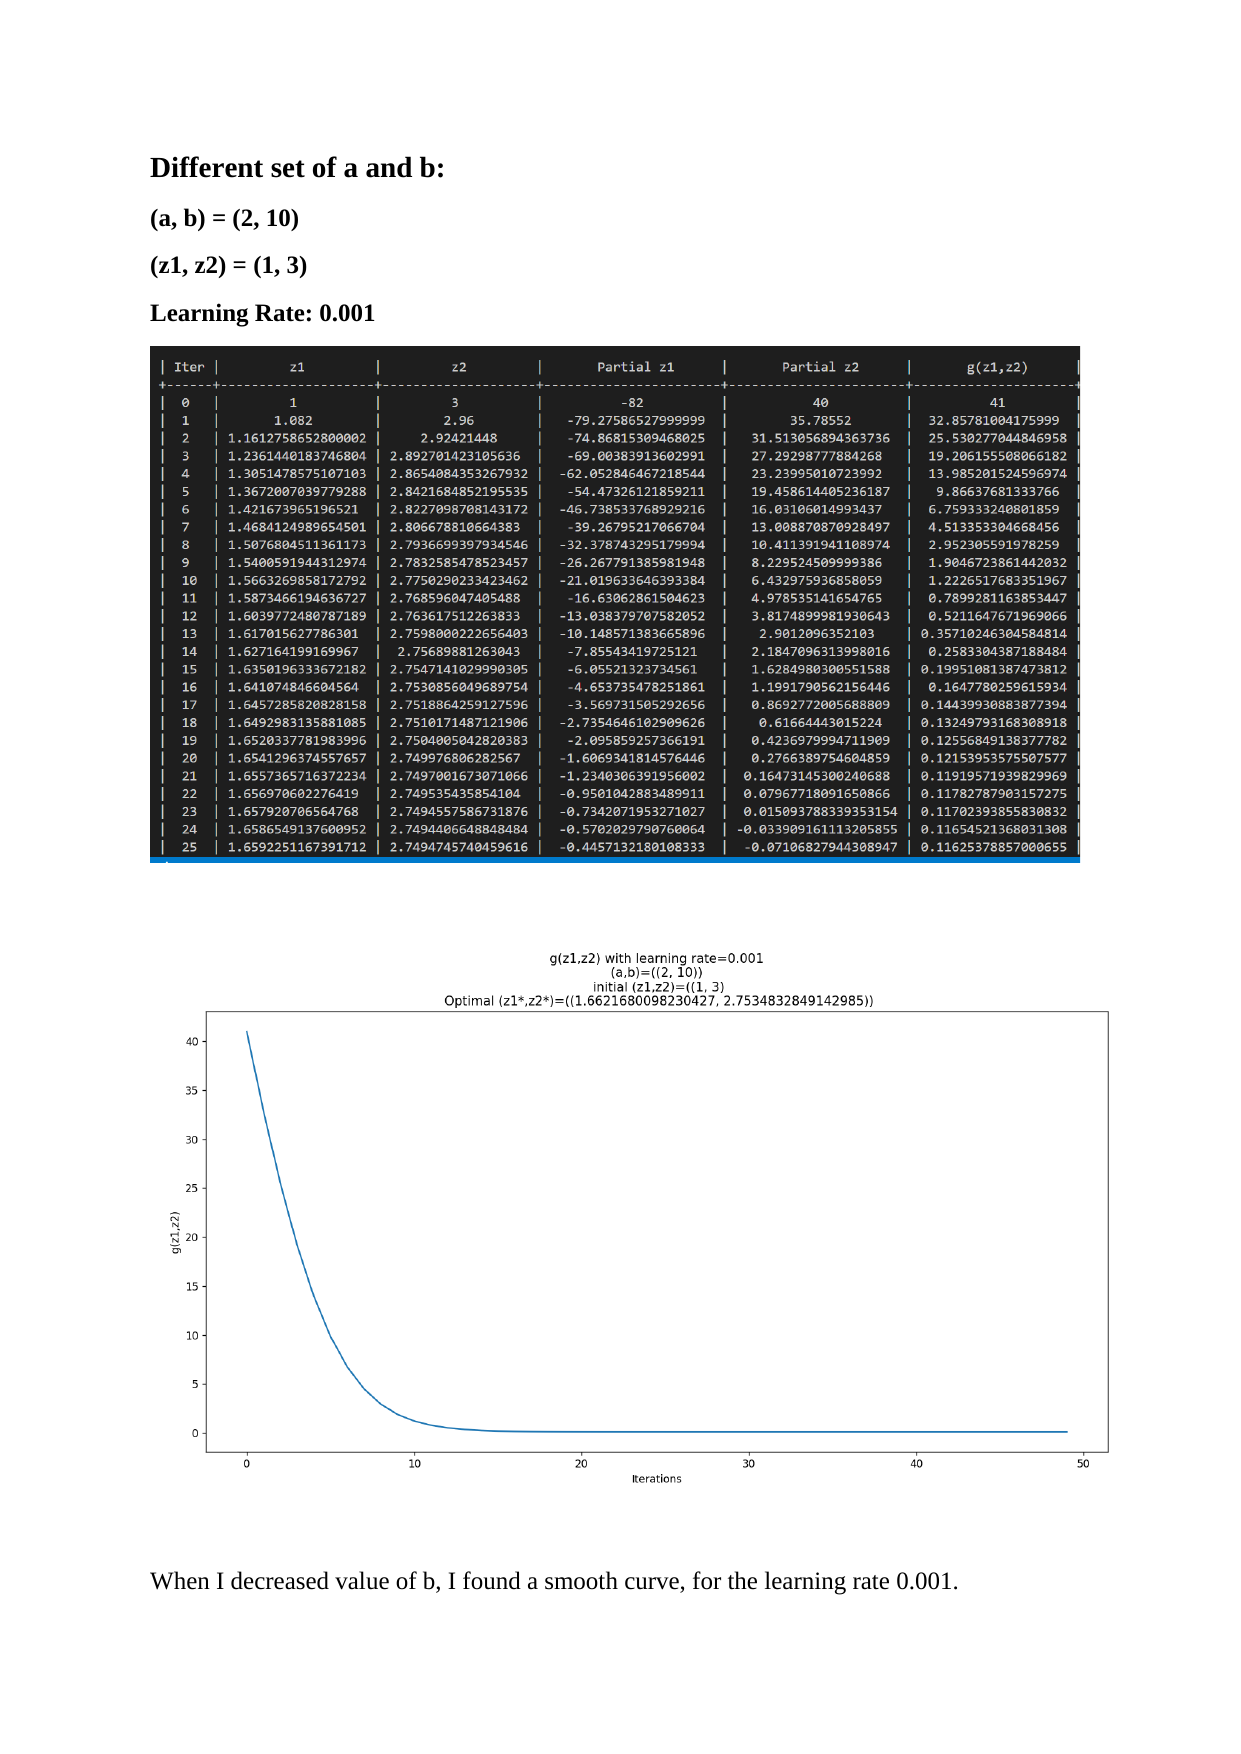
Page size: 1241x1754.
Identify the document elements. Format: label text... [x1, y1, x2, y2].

text When I decreased value of b, I found a smooth curve, for the learning rate 0.001. [150, 1566, 1090, 1595]
picture [150, 346, 1080, 863]
text (a, b) = (2, 10) [150, 203, 1090, 232]
text Learning Rate: 0.001 [150, 298, 1090, 327]
text Different set of a and b: [150, 150, 1090, 183]
text (z1, z2) = (1, 3) [150, 251, 1090, 279]
picture [150, 939, 1124, 1495]
